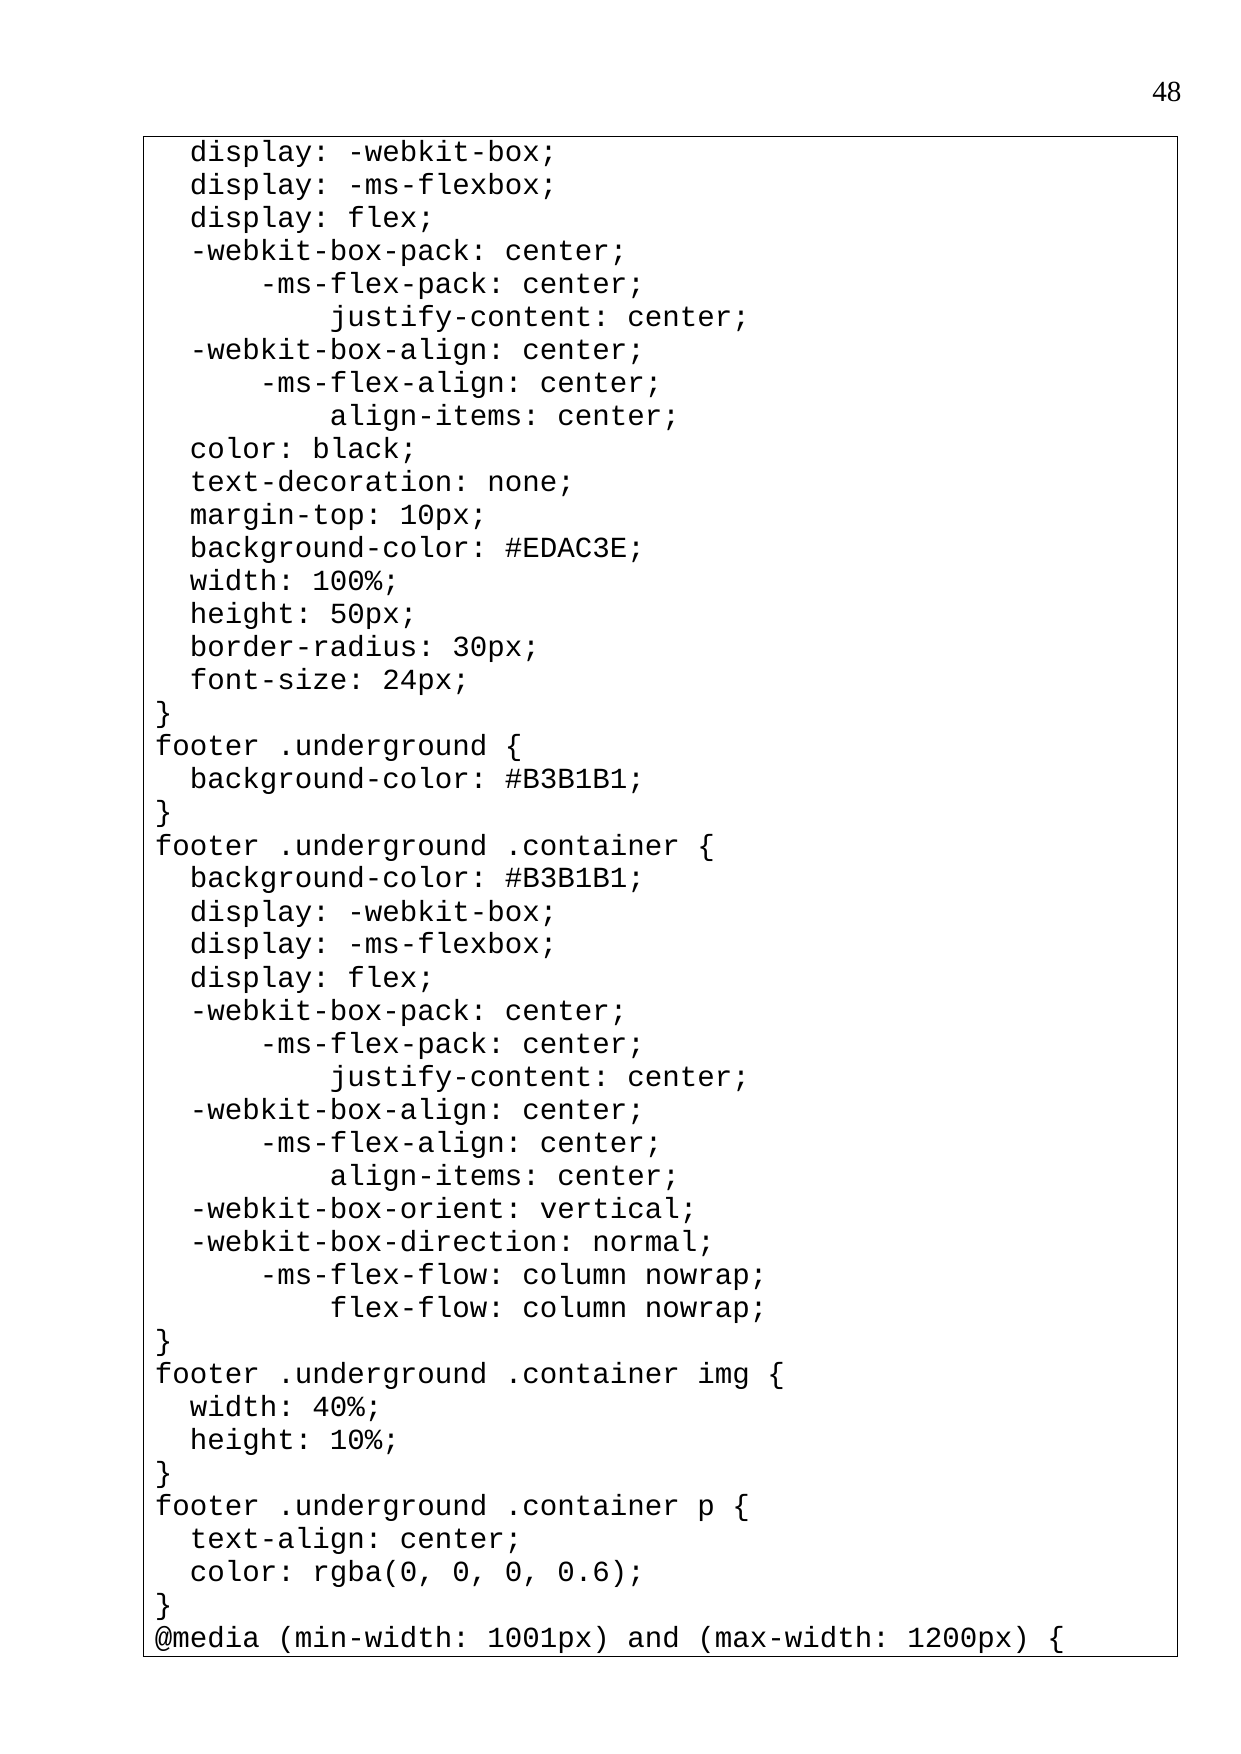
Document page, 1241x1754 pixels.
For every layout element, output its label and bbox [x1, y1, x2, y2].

table_header [144, 137, 1177, 1656]
